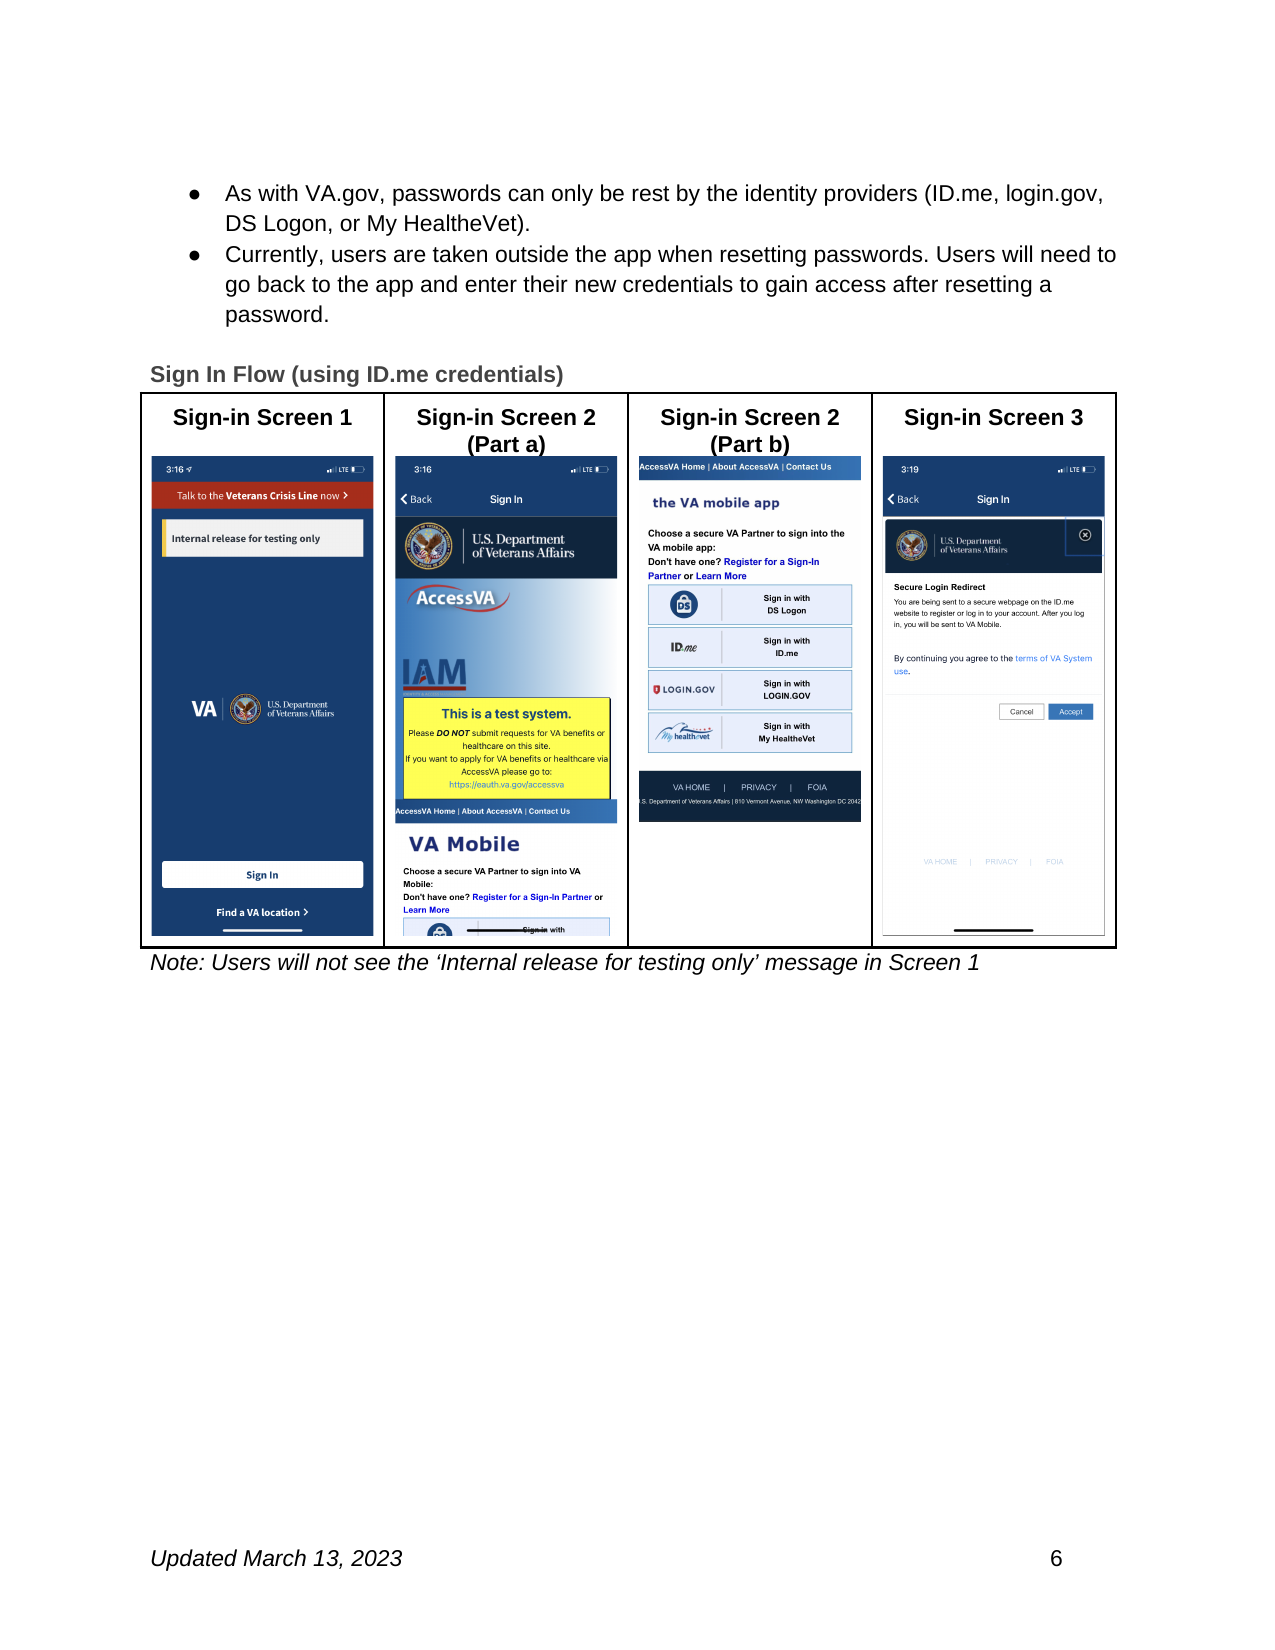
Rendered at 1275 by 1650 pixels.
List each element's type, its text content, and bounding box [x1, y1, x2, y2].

text Note: Users will not see the ‘Internal release for testing only’ message in Screen 1 [150, 948, 1125, 975]
table_header Sign-in Screen 1 [142, 394, 383, 946]
picture [151, 456, 374, 936]
text Sign In Flow (using ID.me credentials) [150, 361, 1125, 388]
picture [395, 456, 618, 936]
list Currently, users are taken outside the app when resetting passwords. Users will need to go back to the app and enter their new credentials to gain access after resetting a password. [187, 241, 1125, 327]
table_header Sign-in Screen 3 [873, 394, 1115, 946]
table_header Sign-in Screen 2 (Part a) [385, 394, 627, 946]
list As with VA.gov, passwords can only be rest by the identity providers (ID.me, login.gov, DS Logon, or My HealtheVet). [187, 180, 1125, 237]
table_header Sign-in Screen 2 (Part b) [629, 394, 871, 946]
picture [639, 456, 861, 822]
picture [882, 456, 1105, 936]
